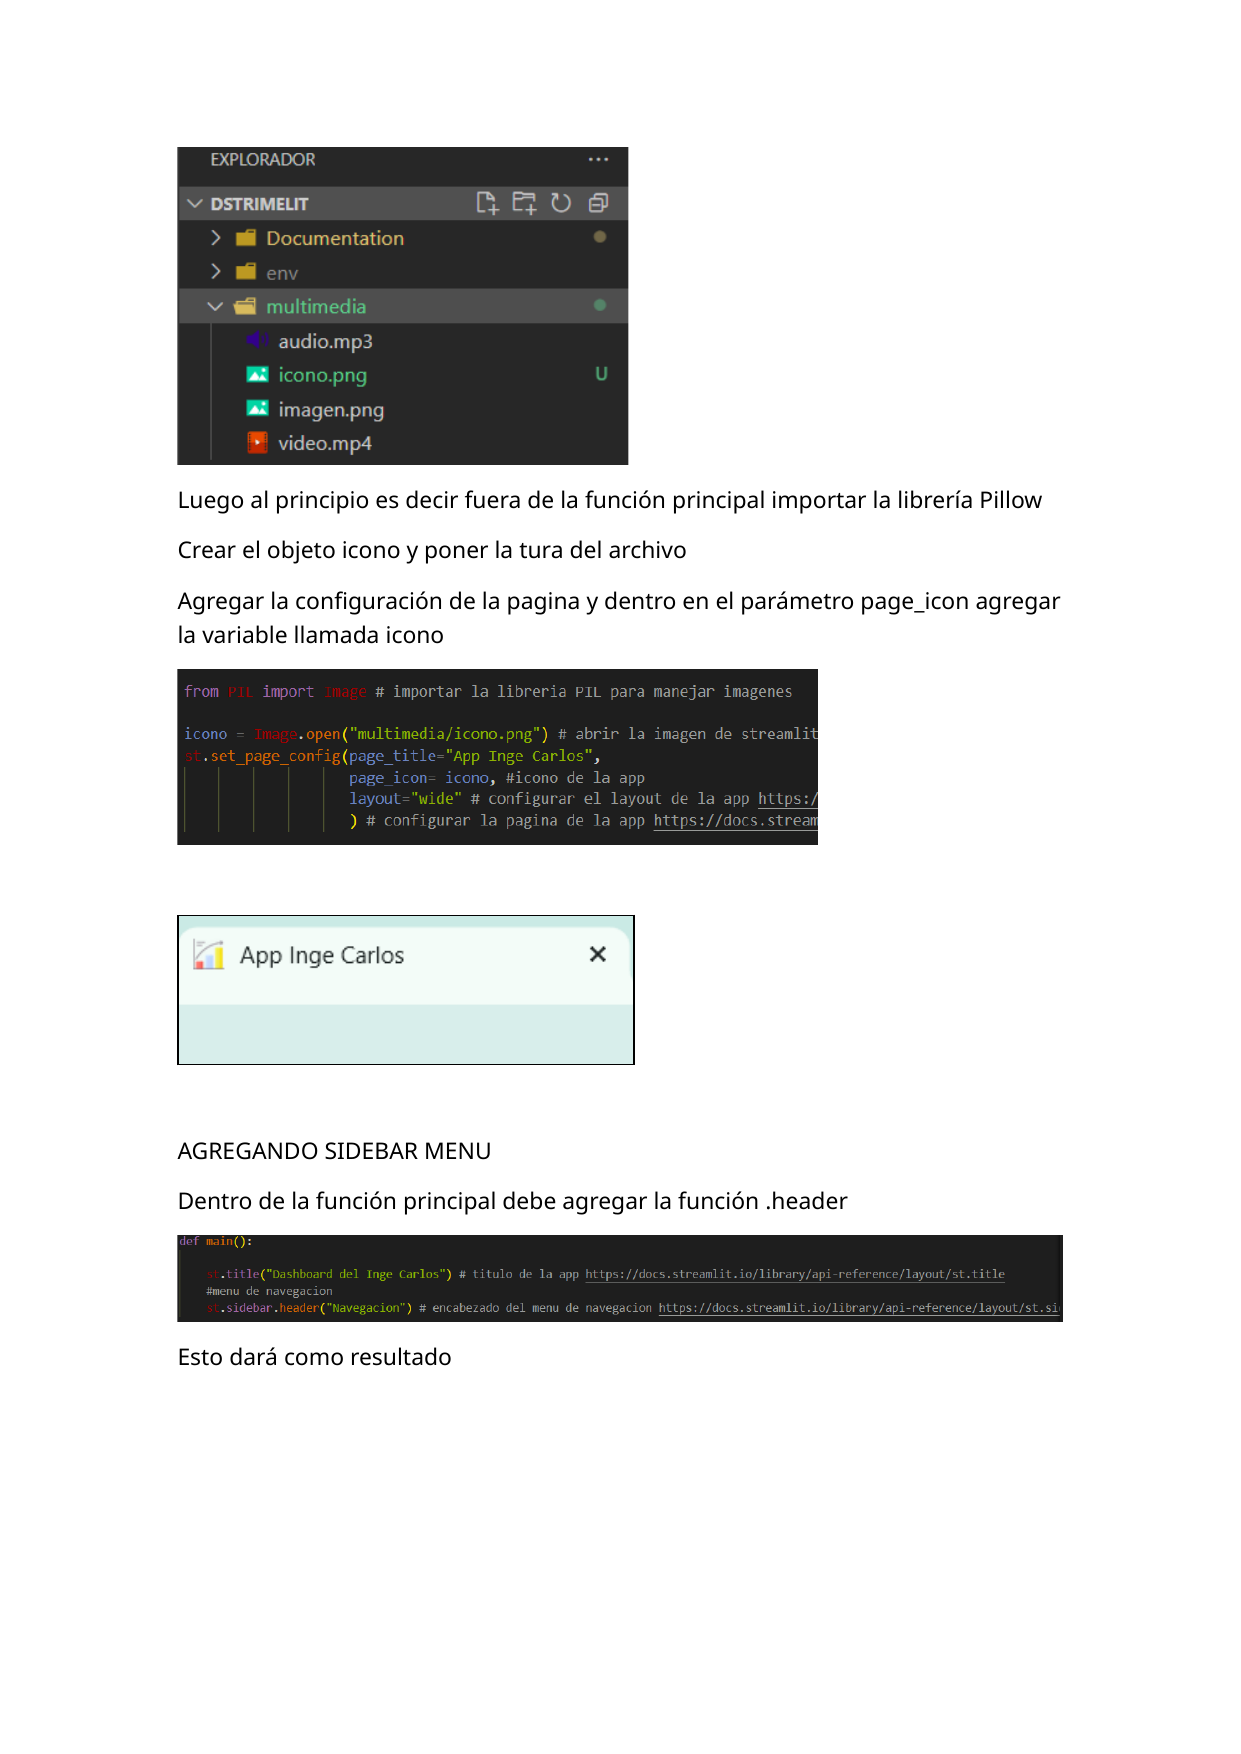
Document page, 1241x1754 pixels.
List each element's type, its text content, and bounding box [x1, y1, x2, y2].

picture [177, 669, 818, 845]
picture [177, 147, 629, 465]
text Agregar la configuración de la pagina y dentro en el parámetro page_icon agregar la variable llamada icono [177, 585, 1063, 650]
text Esto dará como resultado [177, 1341, 1063, 1372]
text Crear el objeto icono y poner la tura del archivo [177, 534, 1063, 566]
text AGREGANDO SIDEBAR MENU [177, 1135, 1063, 1166]
text Luego al principio es decir fuera de la función principal importar la librería Pillow [177, 484, 1063, 515]
picture [177, 1235, 1063, 1322]
picture [179, 916, 633, 1064]
text Dentro de la función principal debe agregar la función .header [177, 1185, 1063, 1217]
